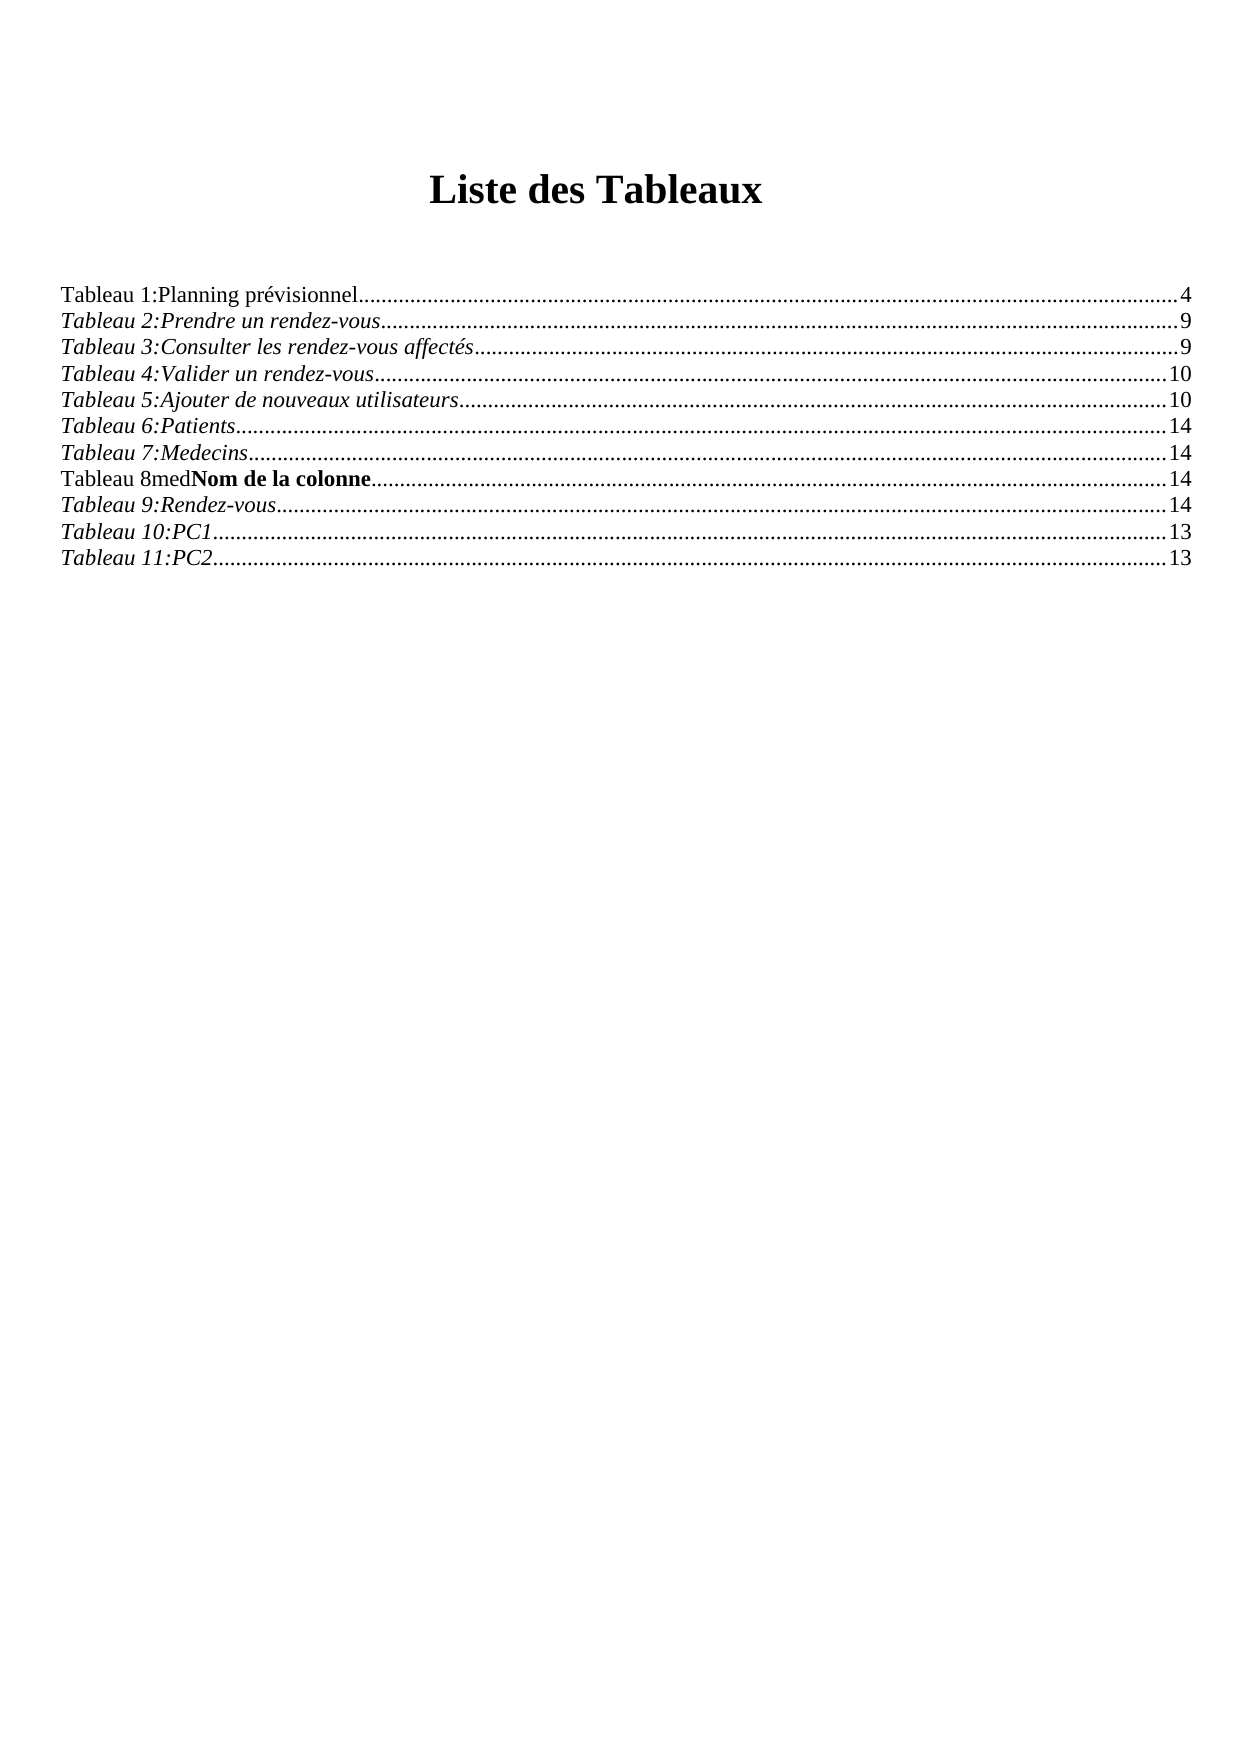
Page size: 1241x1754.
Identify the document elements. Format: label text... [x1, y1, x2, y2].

text Tableau 4:Valider un rendez-vous 10 [60, 360, 1192, 386]
text Tableau 9:Rendez-vous 14 [60, 491, 1192, 518]
text Tableau 11:PC2 13 [60, 544, 1192, 571]
text Tableau 10:PC1 13 [60, 518, 1192, 544]
text Tableau 7:Medecins 14 [60, 439, 1192, 465]
text Tableau 6:Patients 14 [60, 412, 1192, 439]
text Liste des Tableaux [355, 164, 1192, 212]
text Tableau 2:Prendre un rendez-vous 9 [60, 307, 1192, 333]
text Tableau 8medNom de la colonne 14 [60, 465, 1192, 491]
text Tableau 5:Ajouter de nouveaux utilisateurs 10 [60, 386, 1192, 412]
text Tableau 1:Planning prévisionnel 4 [60, 281, 1192, 307]
text Tableau 3:Consulter les rendez-vous affectés 9 [60, 333, 1192, 360]
